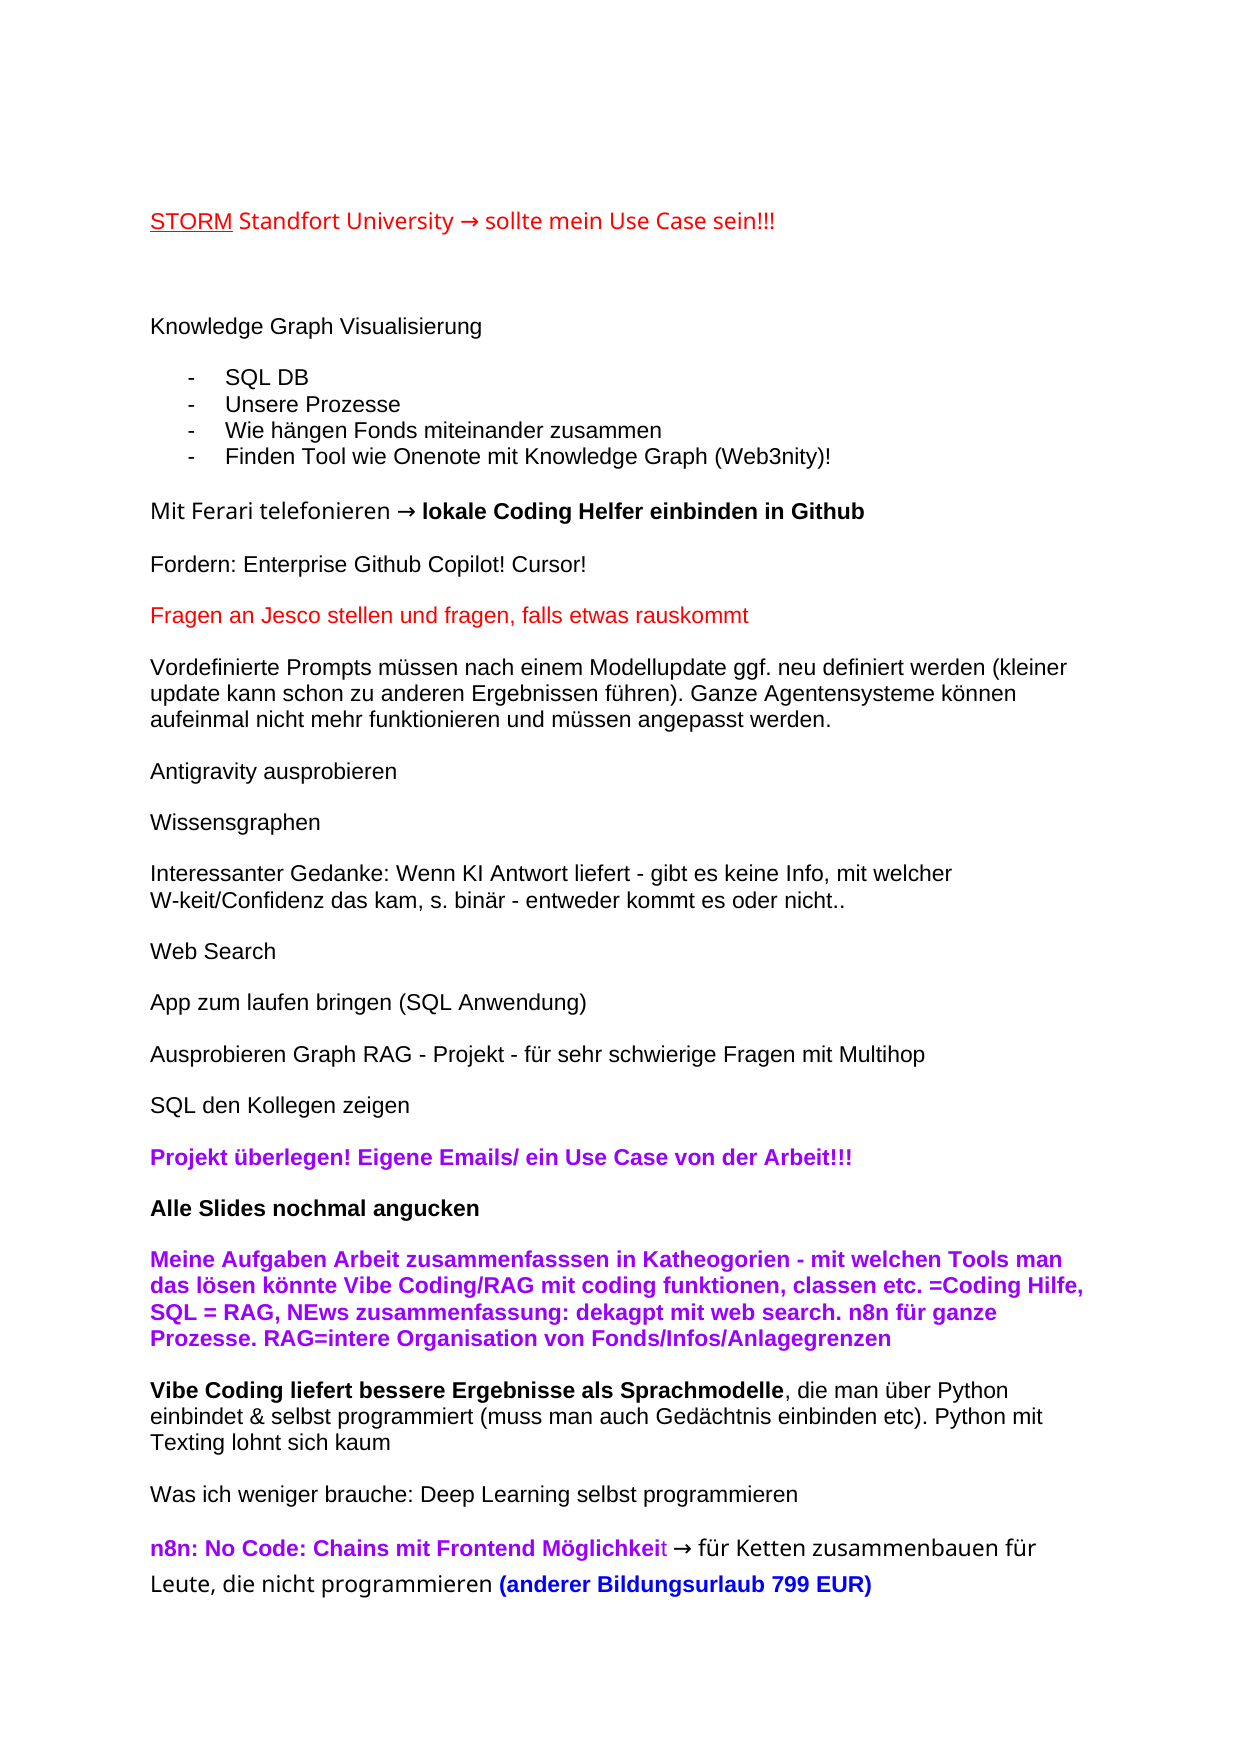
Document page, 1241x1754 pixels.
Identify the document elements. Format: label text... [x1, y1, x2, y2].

list Finden Tool wie Onenote mit Knowledge Graph (Web3nity)! [187, 443, 1090, 469]
text Projekt überlegen! Eigene Emails/ ein Use Case von der Arbeit!!! [150, 1143, 1090, 1170]
text Wissensgraphen [150, 809, 1090, 835]
list Wie hängen Fonds miteinander zusammen [187, 417, 1090, 443]
text Meine Aufgaben Arbeit zusammenfasssen in Katheogorien - mit welchen Tools man das lösen könnte Vibe Coding/RAG mit coding funktionen, classen etc. =Coding Hilfe, SQL = RAG, NEws zusammenfassung: dekagpt mit web search. n8n für ganze Prozesse. RAG=intere Organisation von Fonds/Infos/Anlagegrenzen [150, 1246, 1090, 1352]
text Interessanter Gedanke: Wenn KI Antwort liefert - gibt es keine Info, mit welcher W-keit/Confidenz das kam, s. binär - entweder kommt es oder nicht.. [150, 860, 1090, 913]
text Alle Slides nochmal angucken [150, 1195, 1090, 1221]
text Vordefinierte Prompts müssen nach einem Modellupdate ggf. neu definiert werden (kleiner update kann schon zu anderen Ergebnissen führen). Ganze Agentensysteme können aufeinmal nicht mehr funktionieren und müssen angepasst werden. [150, 653, 1090, 733]
text STORM Standfort University → sollte mein Use Case sein!!! [150, 205, 1090, 236]
list SQL DB [187, 364, 1090, 391]
text Ausprobieren Graph RAG - Projekt - für sehr schwierige Fragen mit Multihop [150, 1041, 1090, 1067]
text SQL den Kollegen zeigen [150, 1092, 1090, 1118]
text Fragen an Jesco stellen und fragen, falls etwas rauskommt [150, 602, 1090, 628]
text n8n: No Code: Chains mit Frontend Möglichkeit → für Ketten zusammenbauen für Leute, die nicht programmieren (anderer Bildungsurlaub 799 EUR) [150, 1532, 1090, 1599]
text Knowledge Graph Visualisierung [150, 313, 1090, 339]
text Web Search [150, 938, 1090, 964]
list Unsere Prozesse [187, 391, 1090, 417]
text App zum laufen bringen (SQL Anwendung) [150, 989, 1090, 1016]
text Vibe Coding liefert bessere Ergebnisse als Sprachmodelle, die man über Python einbindet & selbst programmiert (muss man auch Gedächtnis einbinden etc). Python mit Texting lohnt sich kaum [150, 1377, 1090, 1456]
text Fordern: Enterprise Github Copilot! Cursor! [150, 551, 1090, 577]
text Was ich weniger brauche: Deep Learning selbst programmieren [150, 1481, 1090, 1507]
text Mit Ferari telefonieren → lokale Coding Helfer einbinden in Github [150, 494, 1090, 526]
text Antigravity ausprobieren [150, 758, 1090, 784]
